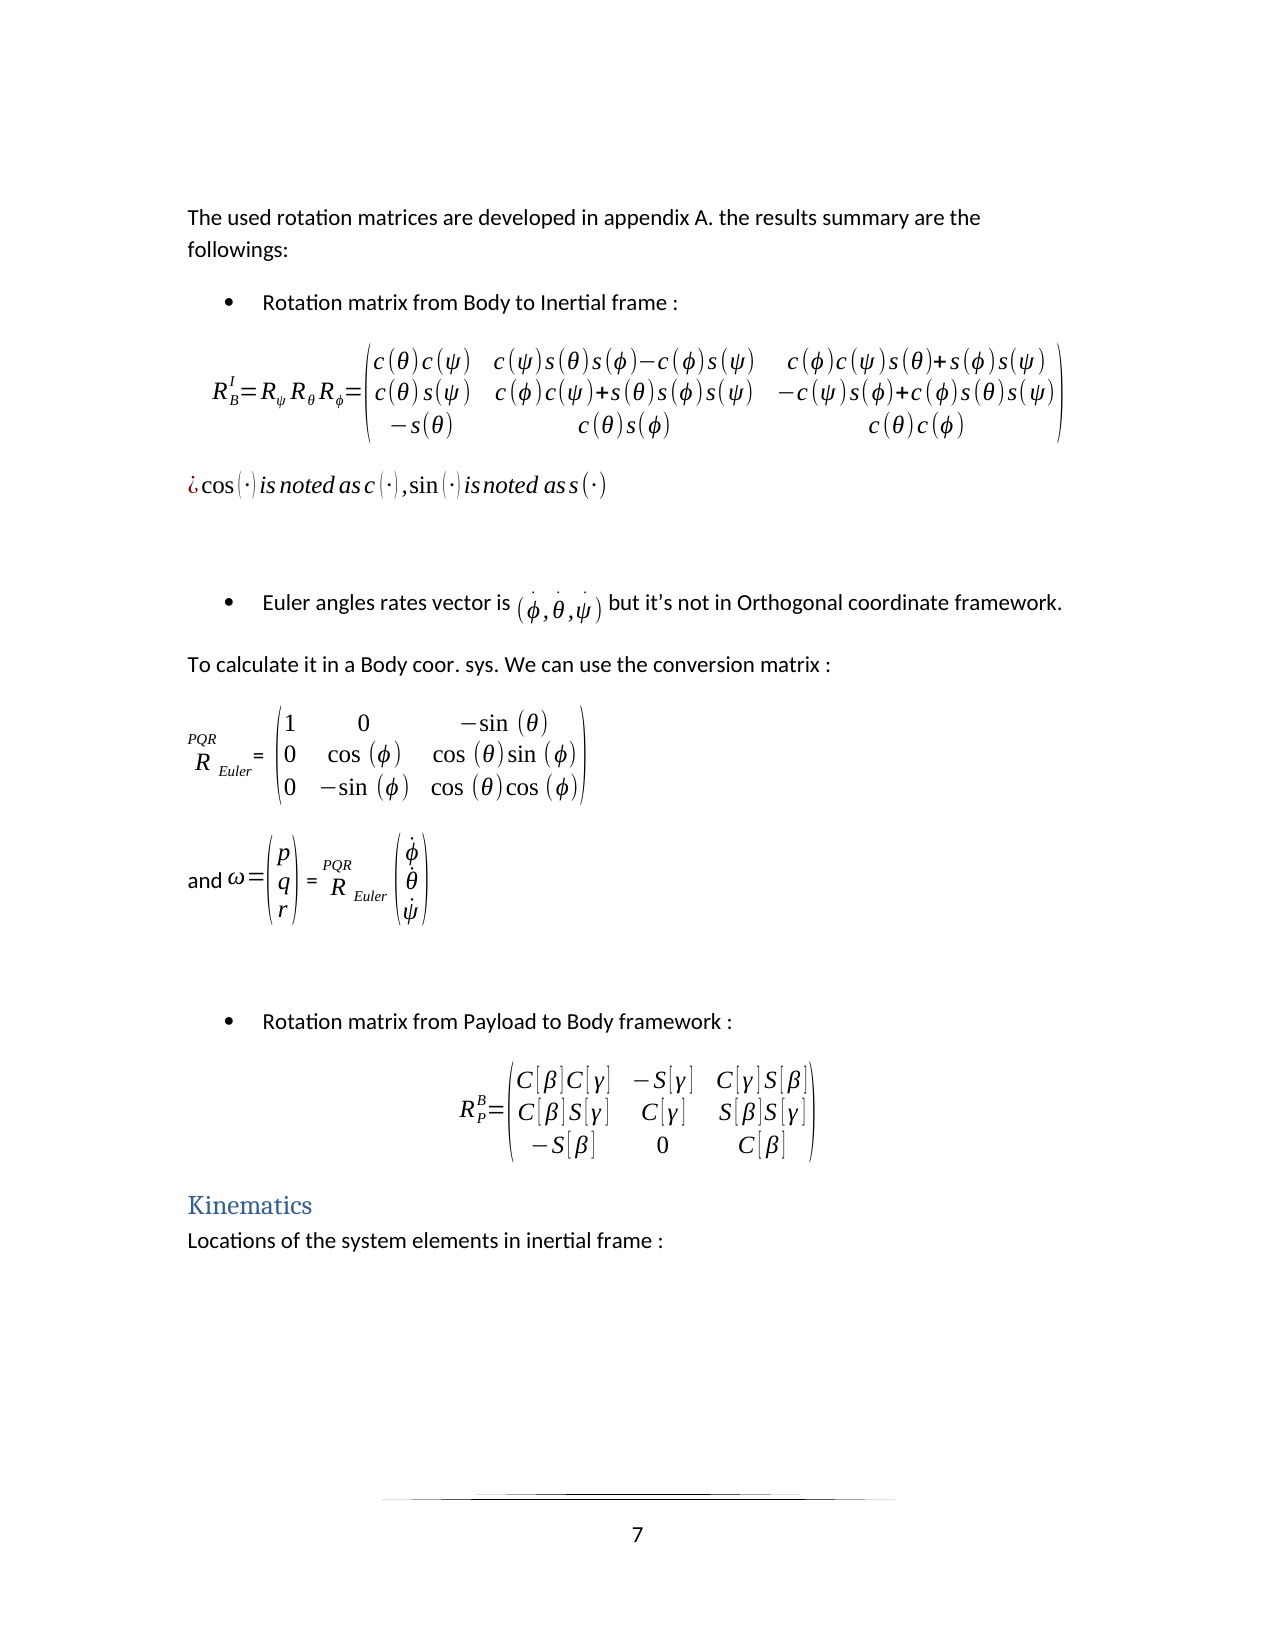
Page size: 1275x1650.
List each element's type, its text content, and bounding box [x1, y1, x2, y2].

list Euler angles rates vector is but it’s not in Orthogonal coordinate framework. [225, 579, 1087, 625]
subtitle Kinematics [187, 1190, 1087, 1221]
text = [187, 703, 1087, 807]
text and = [187, 832, 1087, 929]
text The used rotation matrices are developed in appendix A. the results summary are the followings: [187, 203, 1087, 263]
list Rotation matrix from Payload to Body framework : [225, 1007, 1087, 1035]
text Locations of the system elements in inertial frame : [187, 1226, 1087, 1254]
text To calculate it in a Body coor. sys. We can use the conversion matrix : [187, 650, 1087, 678]
list Rotation matrix from Body to Inertial frame : [225, 288, 1087, 316]
